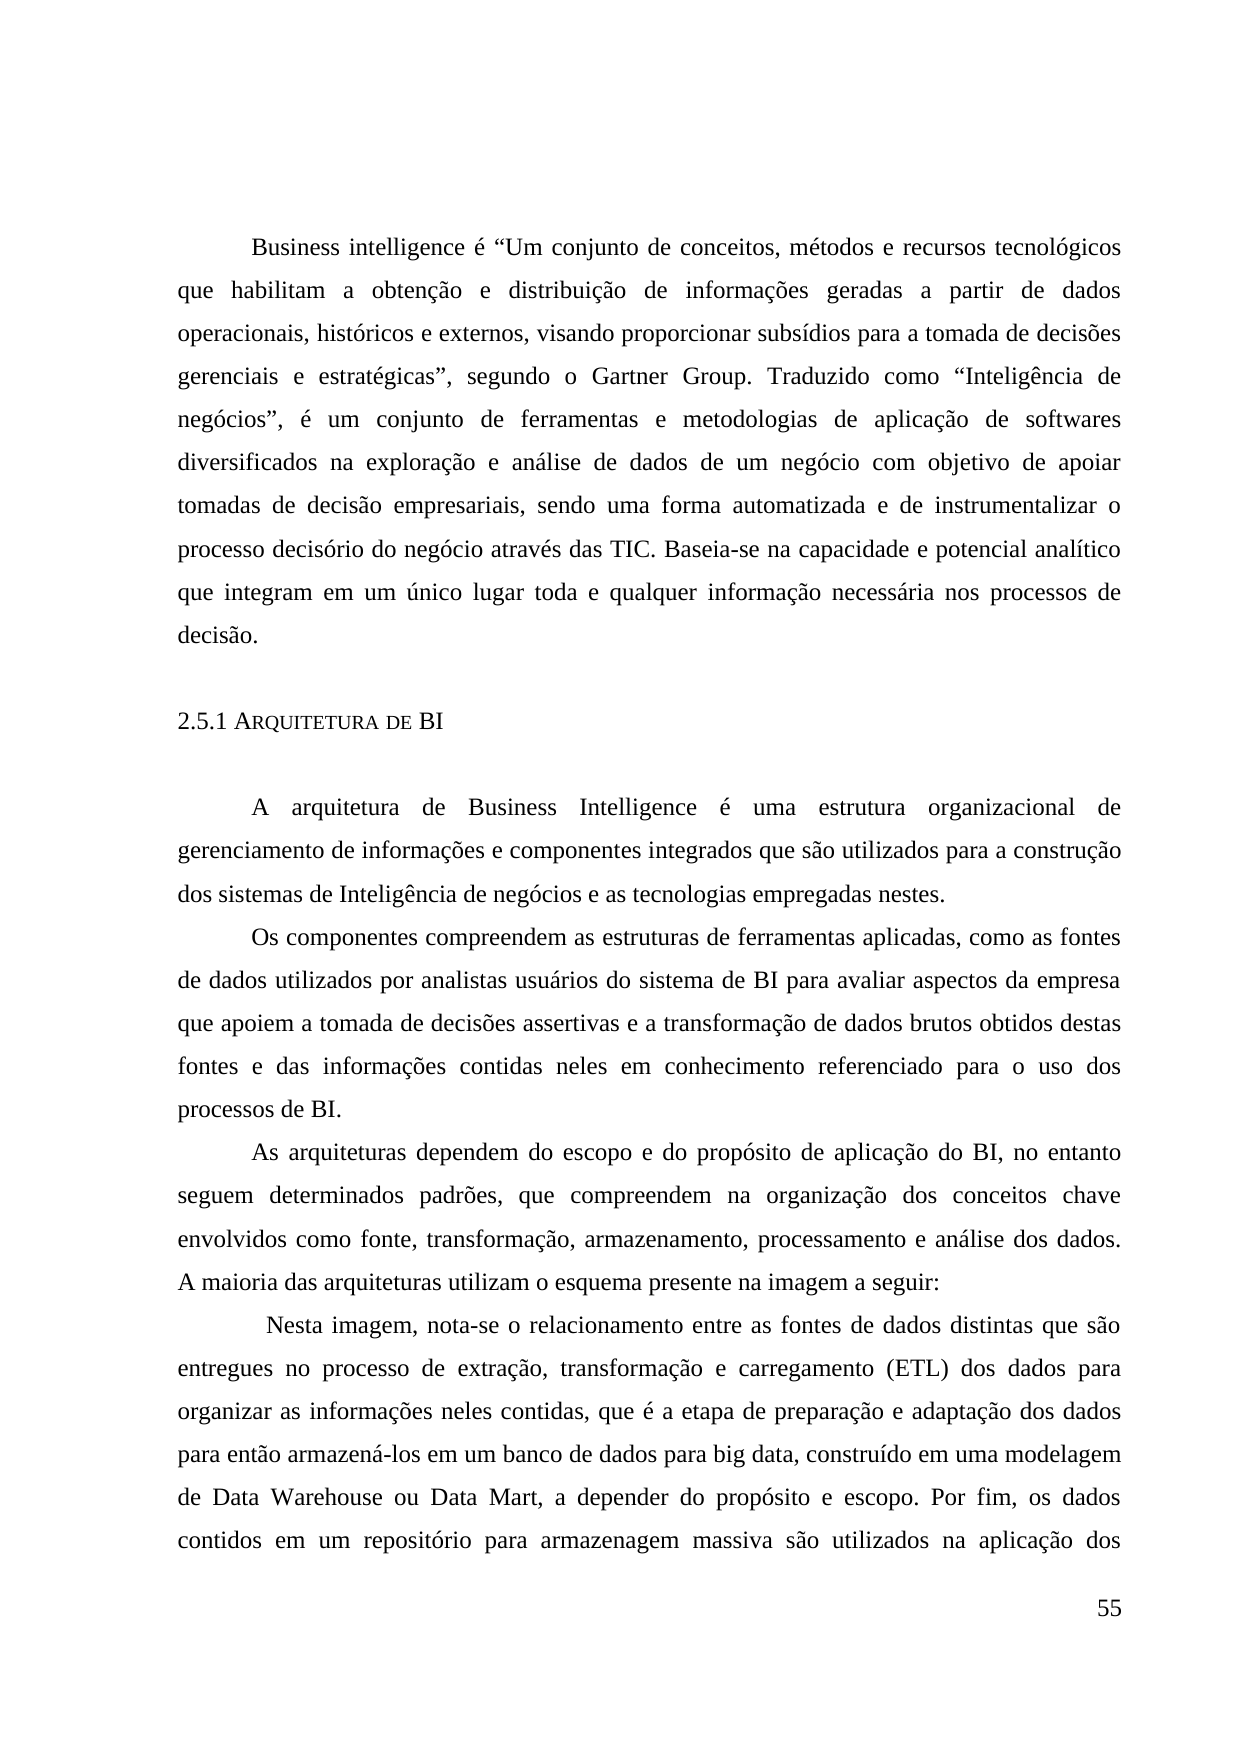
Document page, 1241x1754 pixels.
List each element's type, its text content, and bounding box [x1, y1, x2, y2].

text A arquitetura de Business Intelligence é uma estrutura organizacional de gerenciamento de informações e componentes integrados que são utilizados para a construção dos sistemas de Inteligência de negócios e as tecnologias empregadas nestes. [177, 792, 1122, 907]
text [177, 1310, 1122, 1554]
text Os componentes compreendem as estruturas de ferramentas aplicadas, como as fontes de dados utilizados por analistas usuários do sistema de BI para avaliar aspectos da empresa que apoiem a tomada de decisões assertivas e a transformação de dados brutos obtidos destas fontes e das informações contidas neles em conhecimento referenciado para o uso dos processos de BI. [177, 922, 1122, 1123]
subtitle 2.5.1 Arquitetura de BI [177, 706, 1122, 735]
text Business intelligence é “Um conjunto de conceitos, métodos e recursos tecnológicos que habilitam a obtenção e distribuição de informações geradas a partir de dados operacionais, históricos e externos, visando proporcionar subsídios para a tomada de decisões gerenciais e estratégicas”, segundo o Gartner Group. Traduzido como “Inteligência de negócios”, é um conjunto de ferramentas e metodologias de aplicação de softwares diversificados na exploração e análise de dados de um negócio com objetivo de apoiar tomadas de decisão empresariais, sendo uma forma automatizada e de instrumentalizar o processo decisório do negócio através das TIC. Baseia-se na capacidade e potencial analítico que integram em um único lugar toda e qualquer informação necessária nos processos de decisão. [177, 232, 1122, 649]
text As arquiteturas dependem do escopo e do propósito de aplicação do BI, no entanto seguem determinados padrões, que compreendem na organização dos conceitos chave envolvidos como fonte, transformação, armazenamento, processamento e análise dos dados. A maioria das arquiteturas utilizam o esquema presente na imagem a seguir: [177, 1137, 1122, 1296]
